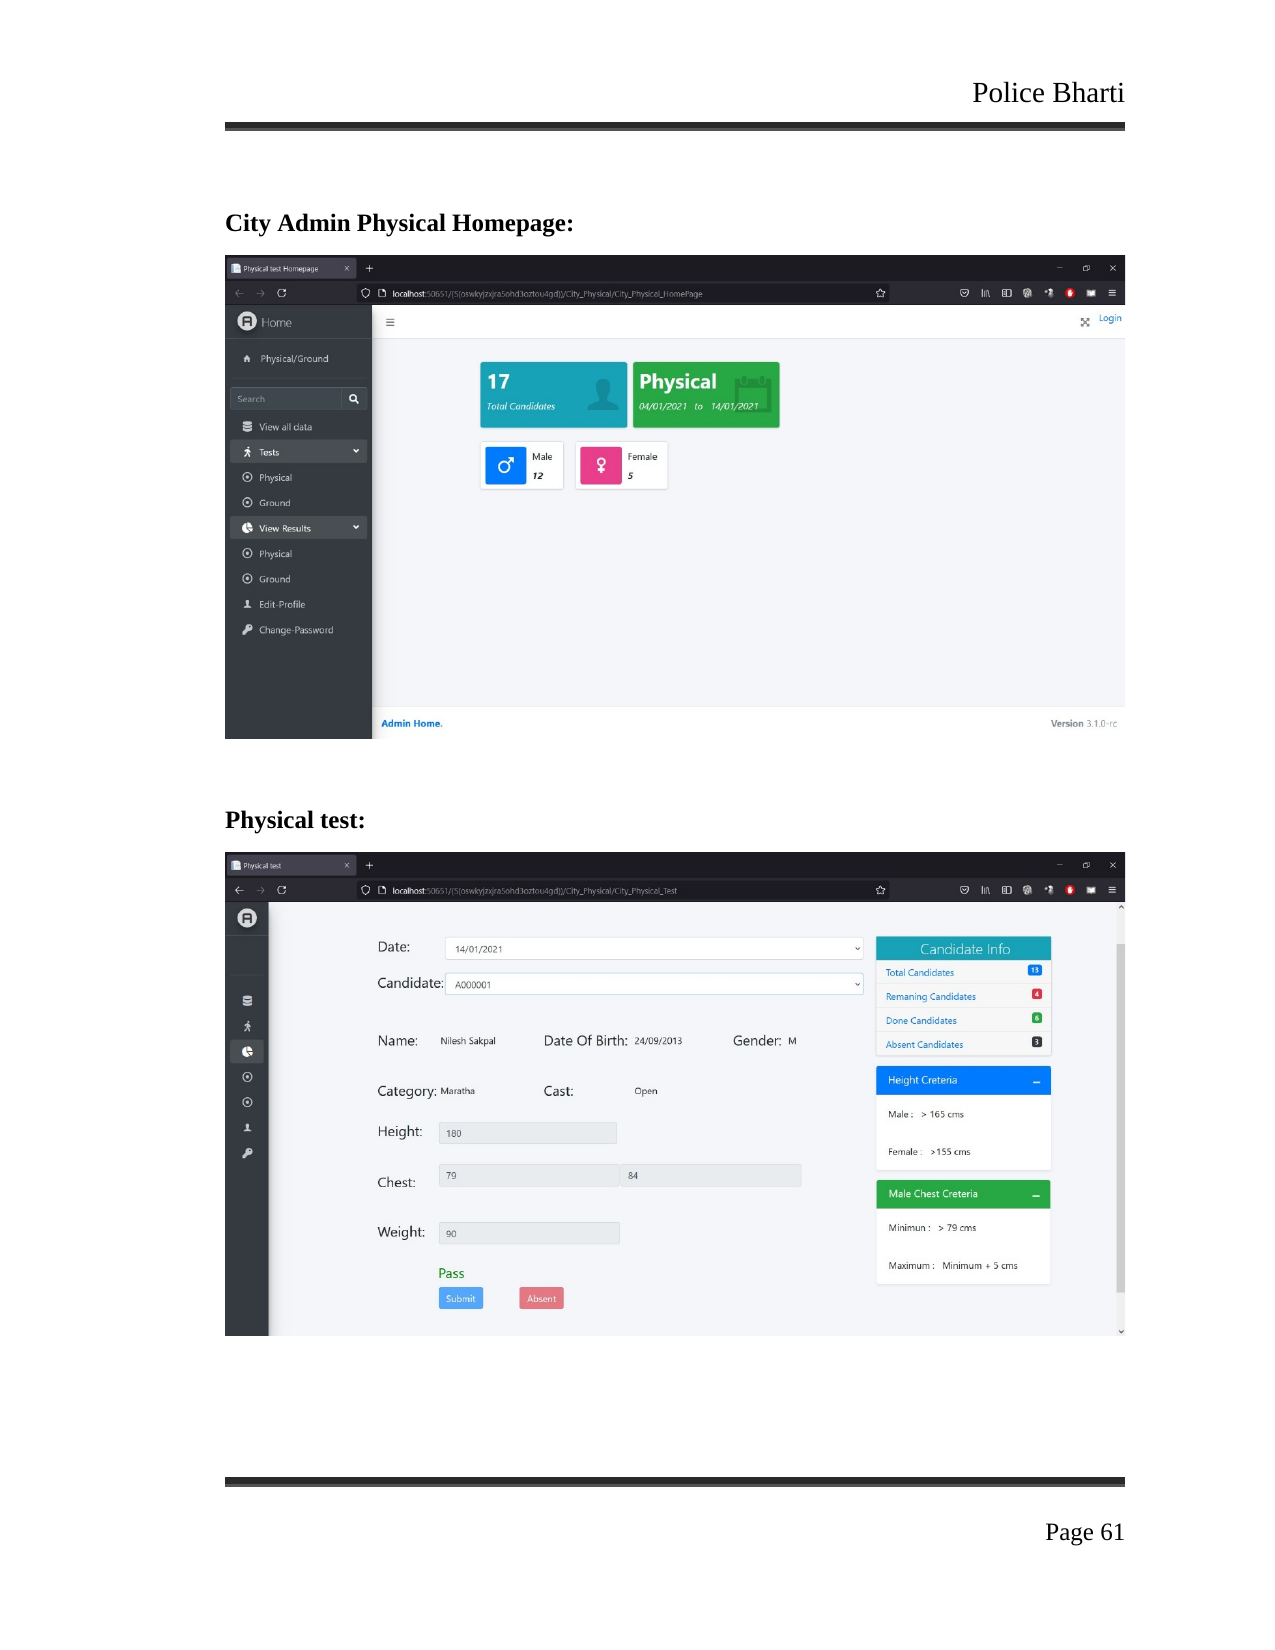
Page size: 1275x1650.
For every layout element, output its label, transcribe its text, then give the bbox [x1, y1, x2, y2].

picture [225, 852, 1125, 1336]
picture [225, 255, 1125, 739]
text City Admin Physical Homepage: [225, 208, 1125, 237]
text Physical test: [225, 805, 1125, 834]
